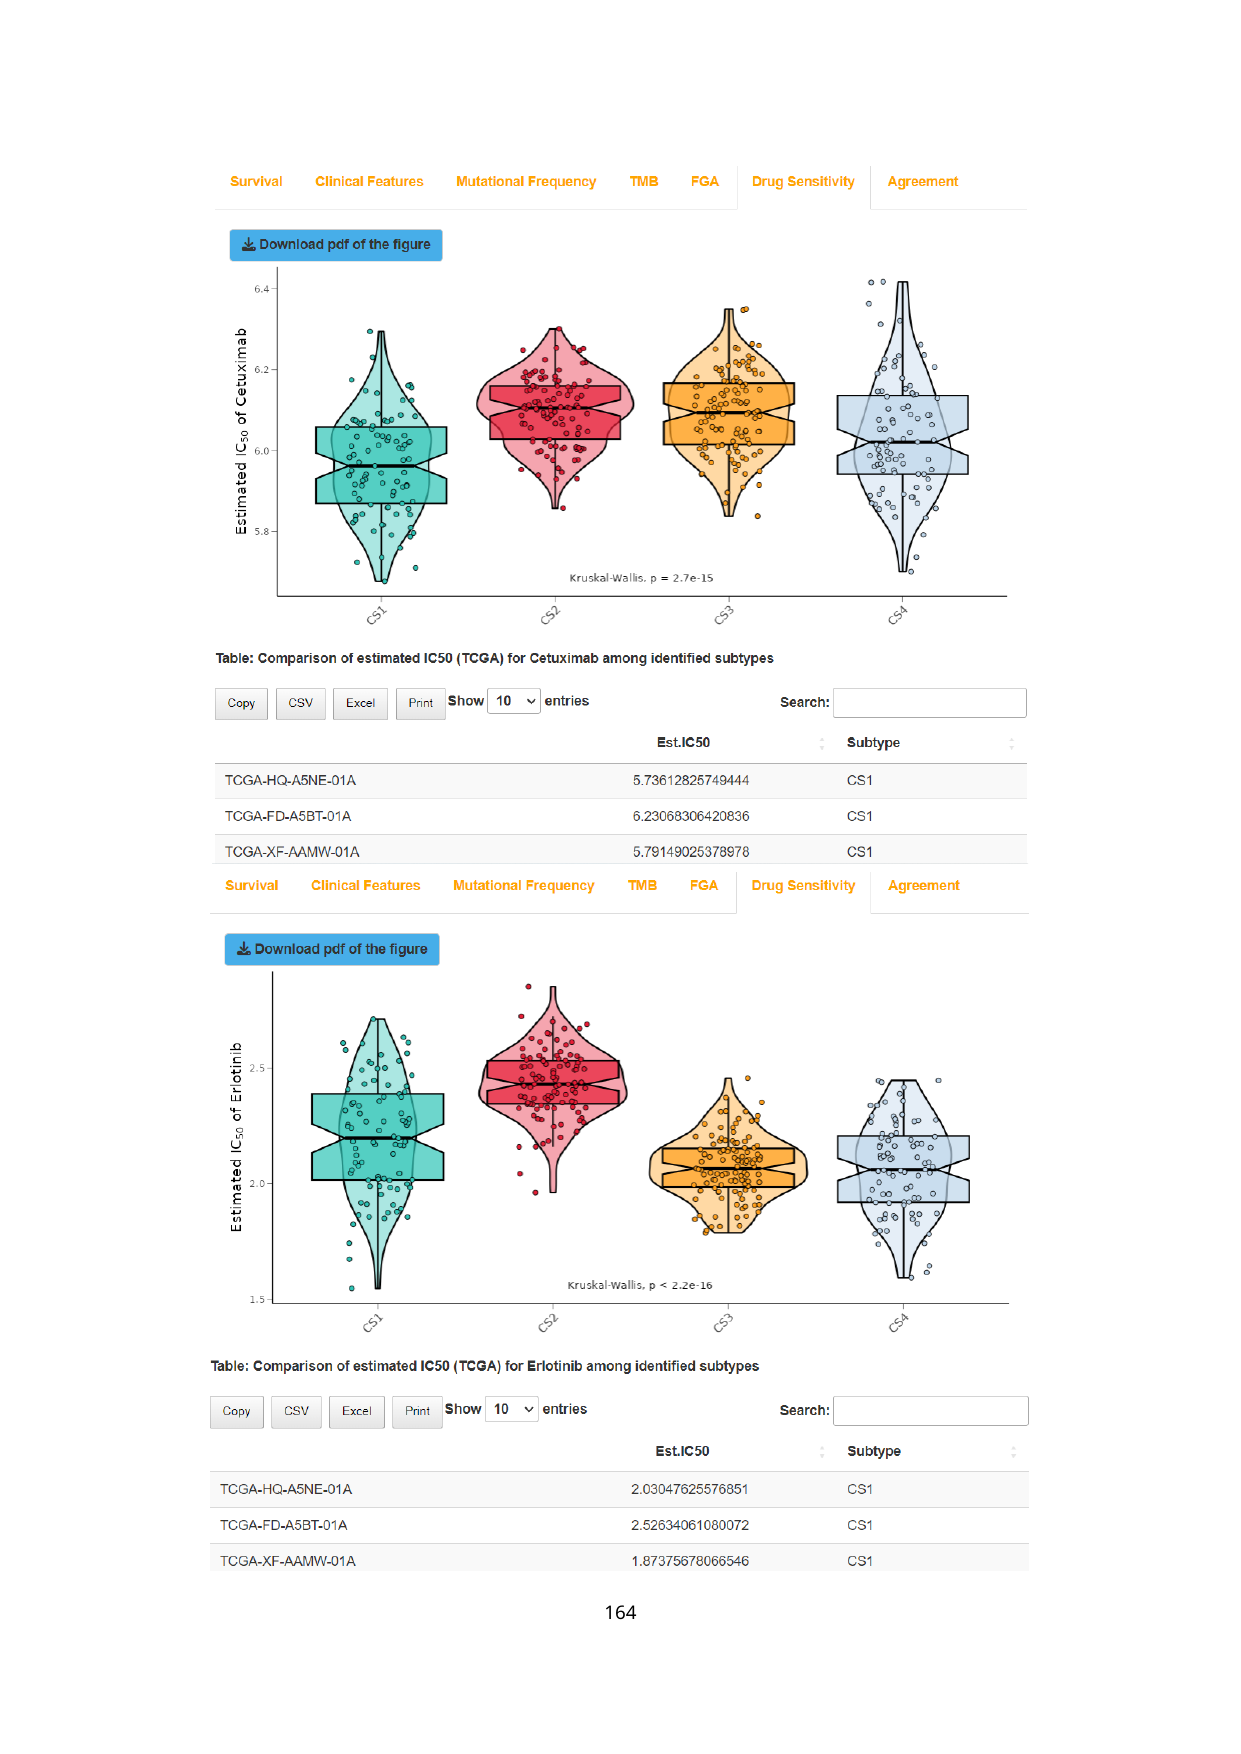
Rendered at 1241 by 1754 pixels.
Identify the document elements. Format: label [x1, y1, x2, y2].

picture [207, 872, 1034, 1571]
picture [212, 166, 1029, 864]
